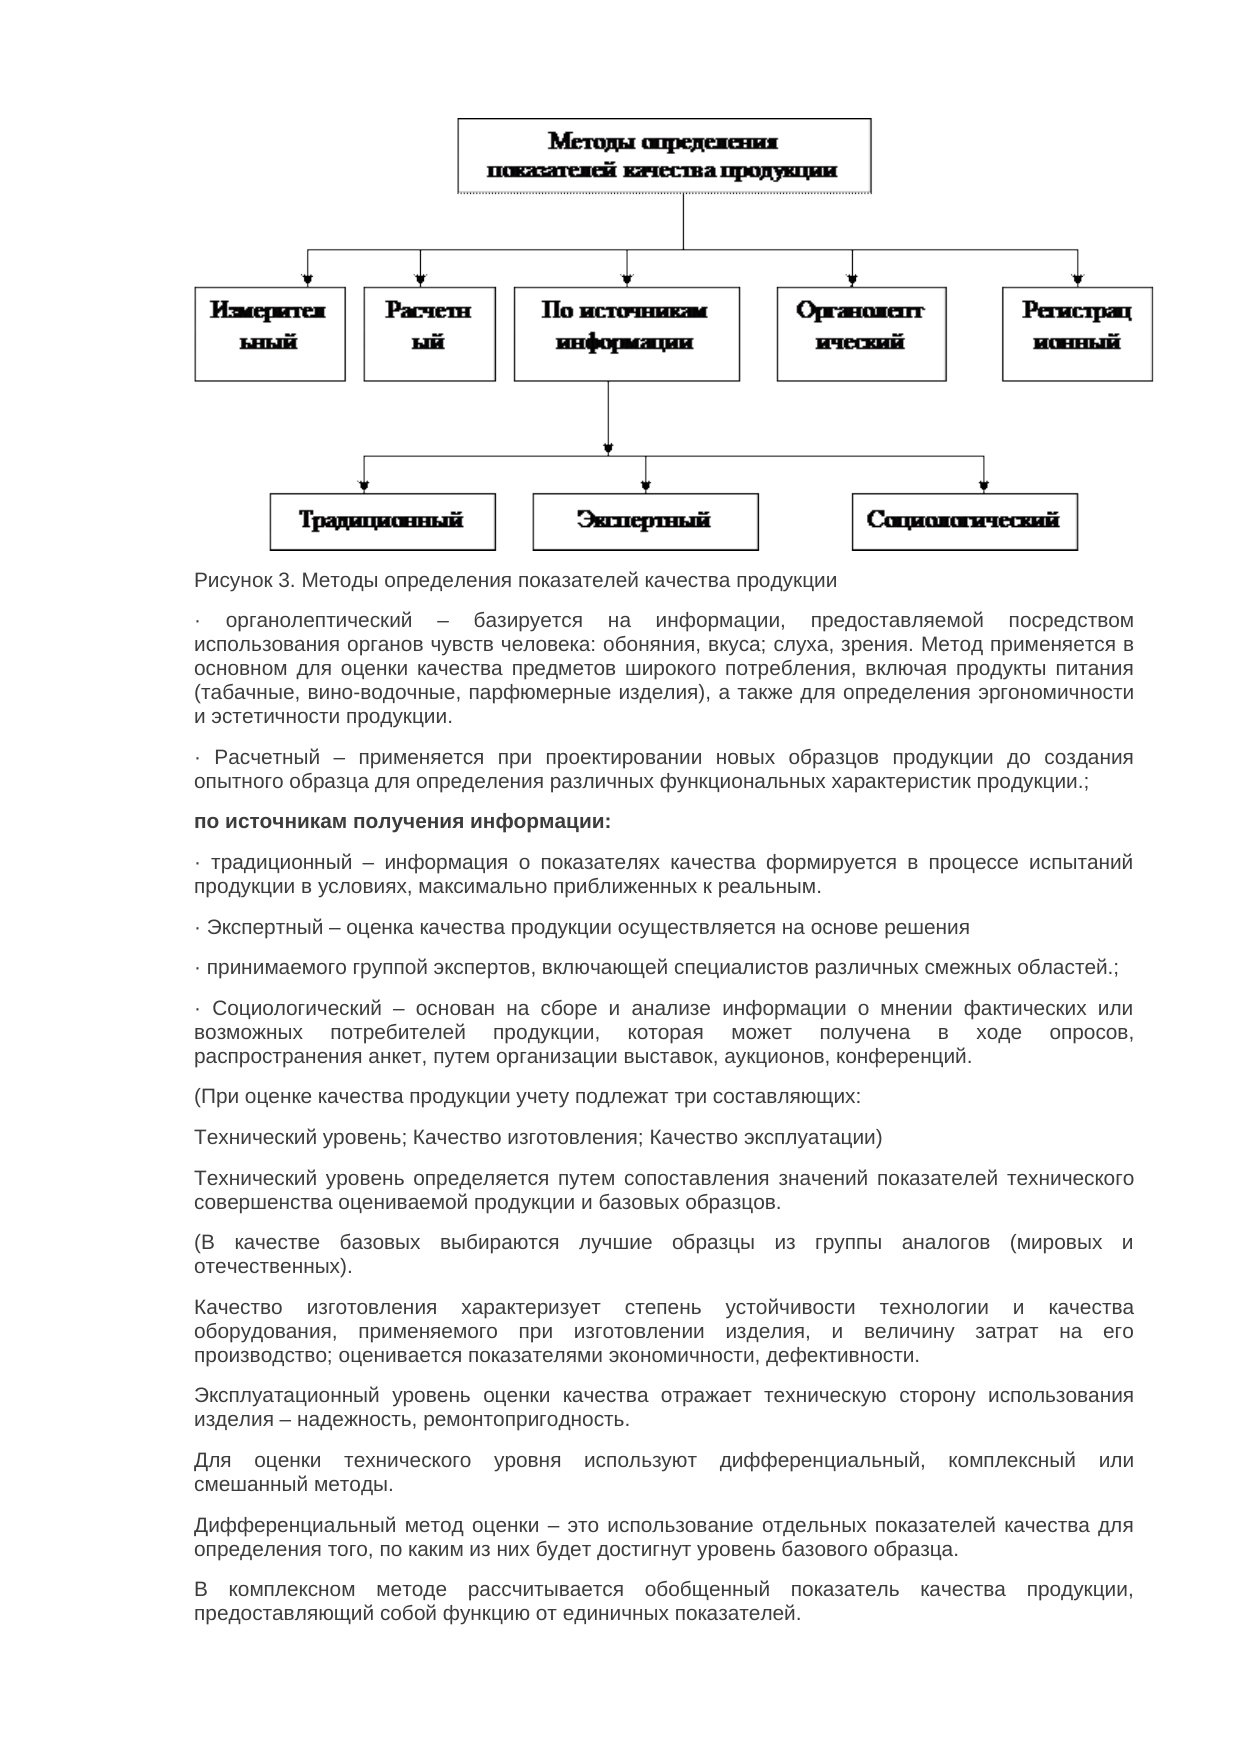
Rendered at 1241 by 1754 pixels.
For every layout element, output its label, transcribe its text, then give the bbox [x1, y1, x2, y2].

text (При оценке качества продукции учету подлежат три составляющих: [194, 1084, 1135, 1108]
text Для оценки технического уровня используют дифференциальный, комплексный или смешанный методы. [194, 1448, 1135, 1496]
text · Расчетный – применяется при проектировании новых образцов продукции до создания опытного образца для определения различных функциональных характеристик продукции.; [194, 745, 1135, 793]
text · Социологический – основан на сборе и анализе информации о мнении фактических или возможных потребителей продукции, которая может получена в ходе опросов, распространения анкет, путем организации выставок, аукционов, конференций. [194, 996, 1135, 1068]
text Качество изготовления характеризует степень устойчивости технологии и качества оборудования, применяемого при изготовлении изделия, и величину затрат на его производство; оценивается показателями экономичности, дефективности. [194, 1295, 1135, 1367]
text · принимаемого группой экспертов, включающей специалистов различных смежных областей.; [194, 955, 1135, 979]
text Эксплуатационный уровень оценки качества отражает техническую сторону использования изделия – надежность, ремонтопригодность. [194, 1383, 1135, 1431]
text (В качестве базовых выбираются лучшие образцы из группы аналогов (мировых и отечественных). [194, 1230, 1135, 1278]
text · Экспертный – оценка качества продукции осуществляется на основе решения [194, 914, 1135, 938]
text Технический уровень определяется путем сопоставления значений показателей технического совершенства оцениваемой продукции и базовых образцов. [194, 1166, 1135, 1213]
text по источникам получения информации: [194, 809, 1135, 833]
text · традиционный – информация о показателях качества формируется в процессе испытаний продукции в условиях, максимально приближенных к реальным. [194, 850, 1135, 898]
text Технический уровень; Качество изготовления; Качество эксплуатации) [194, 1125, 1135, 1149]
text В комплексном методе рассчитывается обобщенный показатель качества продукции, предоставляющий собой функцию от единичных показателей. [194, 1577, 1135, 1625]
text Рисунок 3. Методы определения показателей качества продукции [194, 568, 1135, 592]
picture [193, 118, 1154, 551]
text Дифференциальный метод оценки – это использование отдельных показателей качества для определения того, по каким из них будет достигнут уровень базового образца. [194, 1512, 1135, 1560]
text · органолептический – базируется на информации, предоставляемой посредством использования органов чувств человека: обоняния, вкуса; слуха, зрения. Метод применяется в основном для оценки качества предметов широкого потребления, включая продукты питания (табачные, вино-водочные, парфюмерные изделия), а также для определения эргономичности и эстетичности продукции. [194, 608, 1135, 728]
